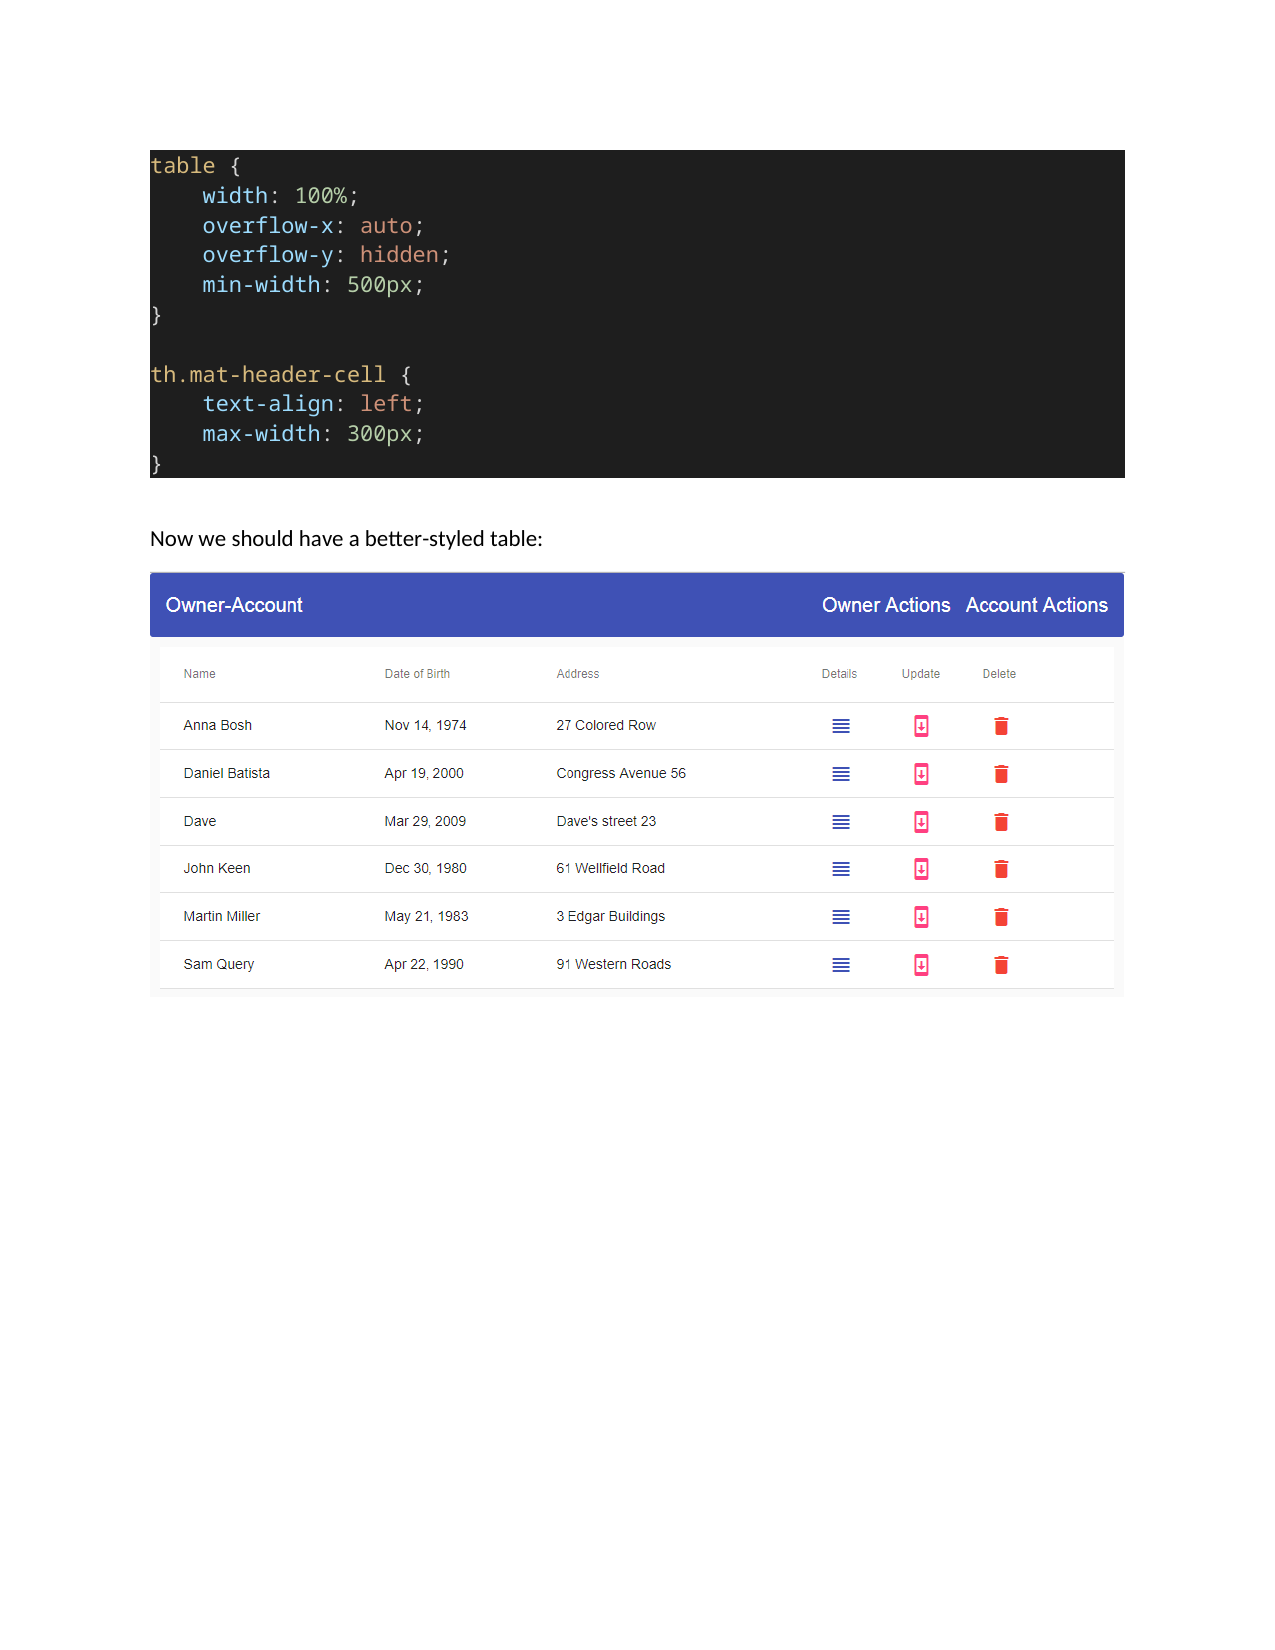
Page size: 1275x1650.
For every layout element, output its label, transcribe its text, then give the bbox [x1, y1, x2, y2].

picture [150, 571, 1125, 997]
text } [150, 299, 1125, 329]
text Now we should have a better-styled table: [150, 524, 1125, 553]
text overflow-x: auto; [150, 209, 1125, 239]
text min-width: 500px; [150, 269, 1125, 299]
text max-width: 300px; [150, 418, 1125, 448]
text table { [150, 150, 1125, 180]
text overflow-y: hidden; [150, 239, 1125, 269]
text width: 100%; [150, 180, 1125, 209]
text } [150, 448, 1125, 478]
text th.mat-header-cell { [150, 358, 1125, 388]
text text-align: left; [150, 388, 1125, 418]
